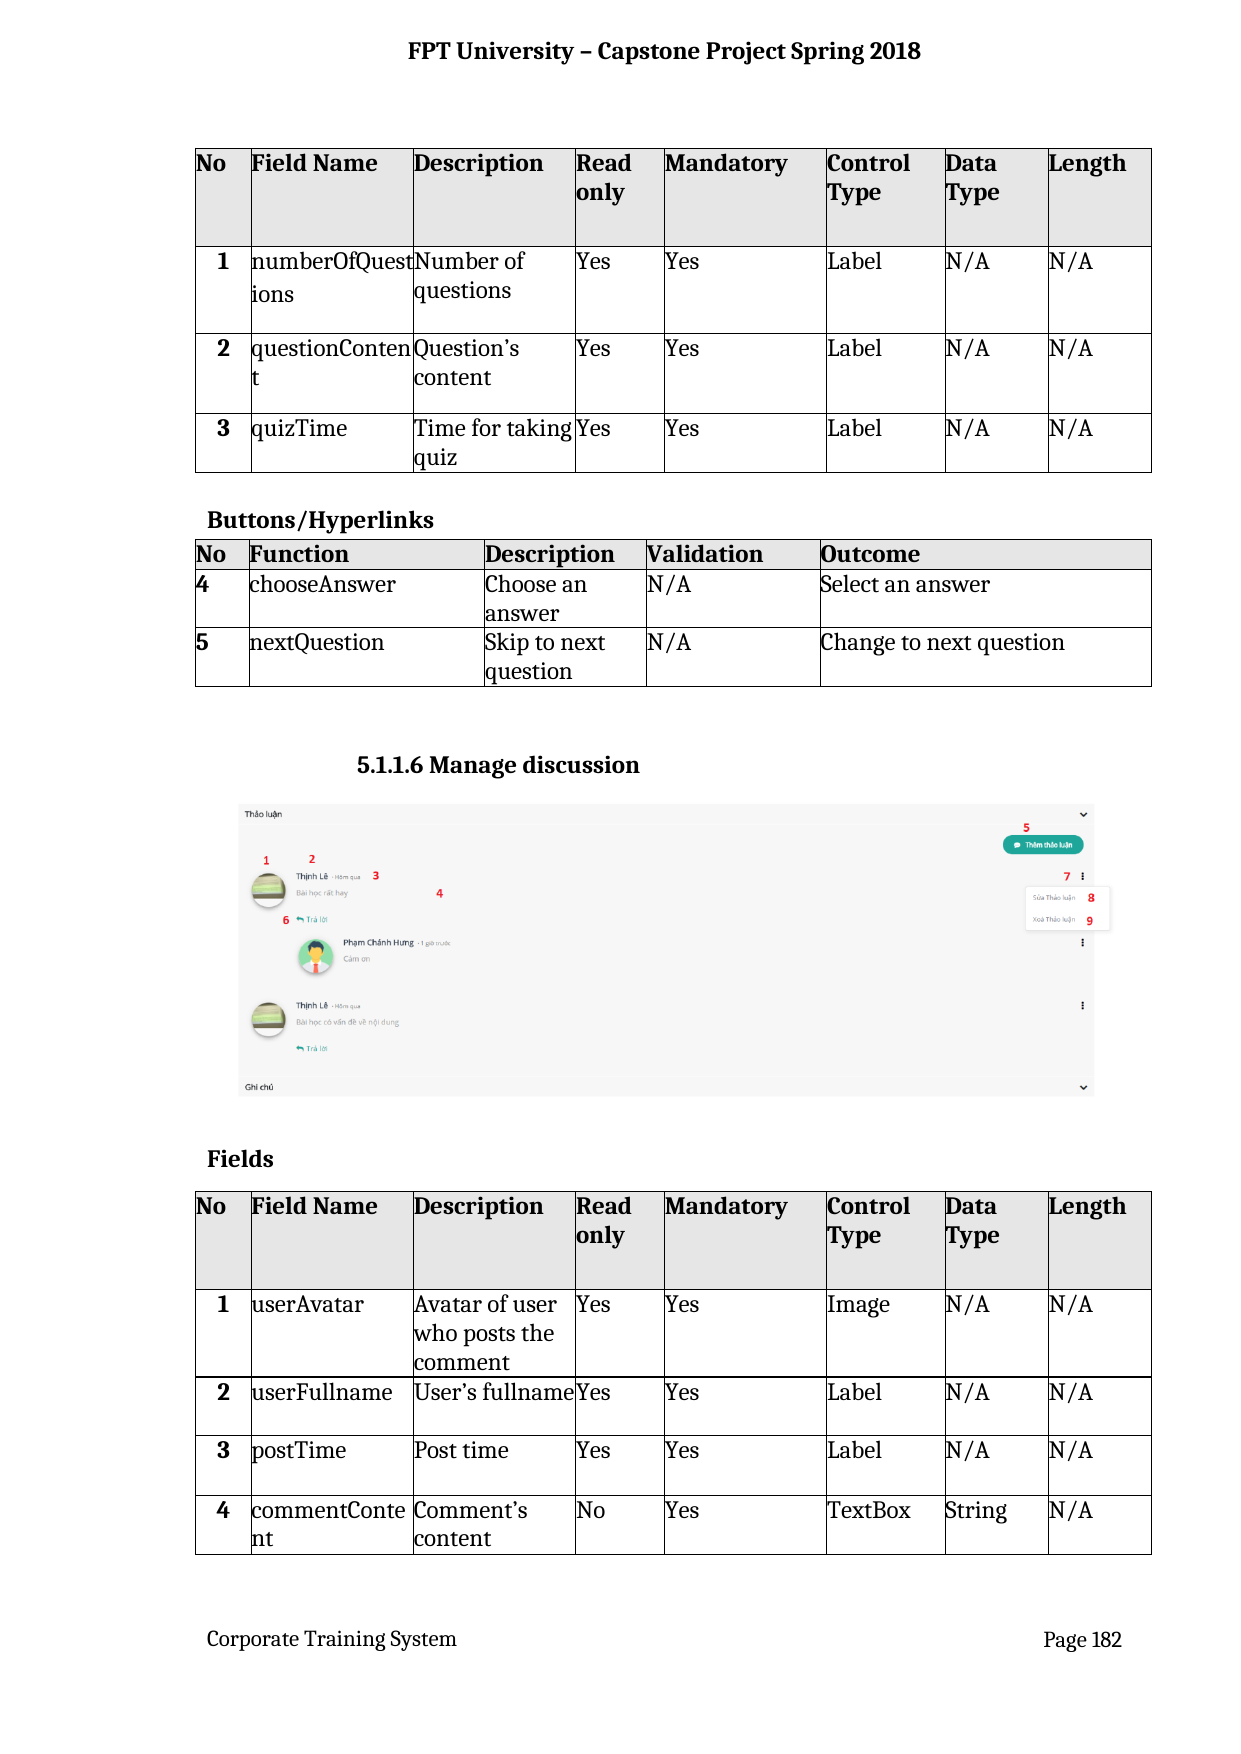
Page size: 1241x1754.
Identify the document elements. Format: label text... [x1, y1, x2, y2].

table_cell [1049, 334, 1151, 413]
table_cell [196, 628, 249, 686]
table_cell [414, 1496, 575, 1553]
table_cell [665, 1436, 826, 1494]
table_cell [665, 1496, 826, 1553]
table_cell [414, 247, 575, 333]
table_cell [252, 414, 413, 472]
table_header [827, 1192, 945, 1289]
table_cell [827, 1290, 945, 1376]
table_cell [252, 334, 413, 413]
subtitle 5.1.1.6 Manage discussion [357, 751, 1124, 780]
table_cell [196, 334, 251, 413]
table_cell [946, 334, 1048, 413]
picture [206, 781, 1120, 1129]
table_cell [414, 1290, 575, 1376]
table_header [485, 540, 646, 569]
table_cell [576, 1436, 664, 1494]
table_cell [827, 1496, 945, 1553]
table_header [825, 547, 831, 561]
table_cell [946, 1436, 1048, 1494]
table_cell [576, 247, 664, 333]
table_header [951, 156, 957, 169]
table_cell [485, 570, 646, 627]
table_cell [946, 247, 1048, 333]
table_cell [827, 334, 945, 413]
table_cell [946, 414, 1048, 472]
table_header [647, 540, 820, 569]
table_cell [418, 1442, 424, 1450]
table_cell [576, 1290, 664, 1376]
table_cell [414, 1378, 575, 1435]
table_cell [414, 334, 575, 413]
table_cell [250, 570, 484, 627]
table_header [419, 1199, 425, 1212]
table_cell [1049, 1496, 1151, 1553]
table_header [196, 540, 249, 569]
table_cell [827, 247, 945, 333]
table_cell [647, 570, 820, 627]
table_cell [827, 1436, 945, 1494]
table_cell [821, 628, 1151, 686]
text Buttons/Hyperlinks [207, 506, 1122, 534]
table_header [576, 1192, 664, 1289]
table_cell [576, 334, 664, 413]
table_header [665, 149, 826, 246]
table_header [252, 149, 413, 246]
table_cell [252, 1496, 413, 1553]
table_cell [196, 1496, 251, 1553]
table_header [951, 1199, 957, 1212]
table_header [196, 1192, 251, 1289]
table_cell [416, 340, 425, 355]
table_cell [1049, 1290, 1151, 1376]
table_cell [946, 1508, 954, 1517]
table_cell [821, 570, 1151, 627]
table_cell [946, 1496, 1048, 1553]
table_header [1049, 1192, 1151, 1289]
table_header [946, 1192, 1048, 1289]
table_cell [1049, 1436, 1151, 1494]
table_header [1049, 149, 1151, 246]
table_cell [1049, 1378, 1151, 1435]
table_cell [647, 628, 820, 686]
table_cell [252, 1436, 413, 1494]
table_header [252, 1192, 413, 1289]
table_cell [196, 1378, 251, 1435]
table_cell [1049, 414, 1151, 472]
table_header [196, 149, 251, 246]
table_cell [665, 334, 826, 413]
text Fields [207, 1145, 1122, 1174]
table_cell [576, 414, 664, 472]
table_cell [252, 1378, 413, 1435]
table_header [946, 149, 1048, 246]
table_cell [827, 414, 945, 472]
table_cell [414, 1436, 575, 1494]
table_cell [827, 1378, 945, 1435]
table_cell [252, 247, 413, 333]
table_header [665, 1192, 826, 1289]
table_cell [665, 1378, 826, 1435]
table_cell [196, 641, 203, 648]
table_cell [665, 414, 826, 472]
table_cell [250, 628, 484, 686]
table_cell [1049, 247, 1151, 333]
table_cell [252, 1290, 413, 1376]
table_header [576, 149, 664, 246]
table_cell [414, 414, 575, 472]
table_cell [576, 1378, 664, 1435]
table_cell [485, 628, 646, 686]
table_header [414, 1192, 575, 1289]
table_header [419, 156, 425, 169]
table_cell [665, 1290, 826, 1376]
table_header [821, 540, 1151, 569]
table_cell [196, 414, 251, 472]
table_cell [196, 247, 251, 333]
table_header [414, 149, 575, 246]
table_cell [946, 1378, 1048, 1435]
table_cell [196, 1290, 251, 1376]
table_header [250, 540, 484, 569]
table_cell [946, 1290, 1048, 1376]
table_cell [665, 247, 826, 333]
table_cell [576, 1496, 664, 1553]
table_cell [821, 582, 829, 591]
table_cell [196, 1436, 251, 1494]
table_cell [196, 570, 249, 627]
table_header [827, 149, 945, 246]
